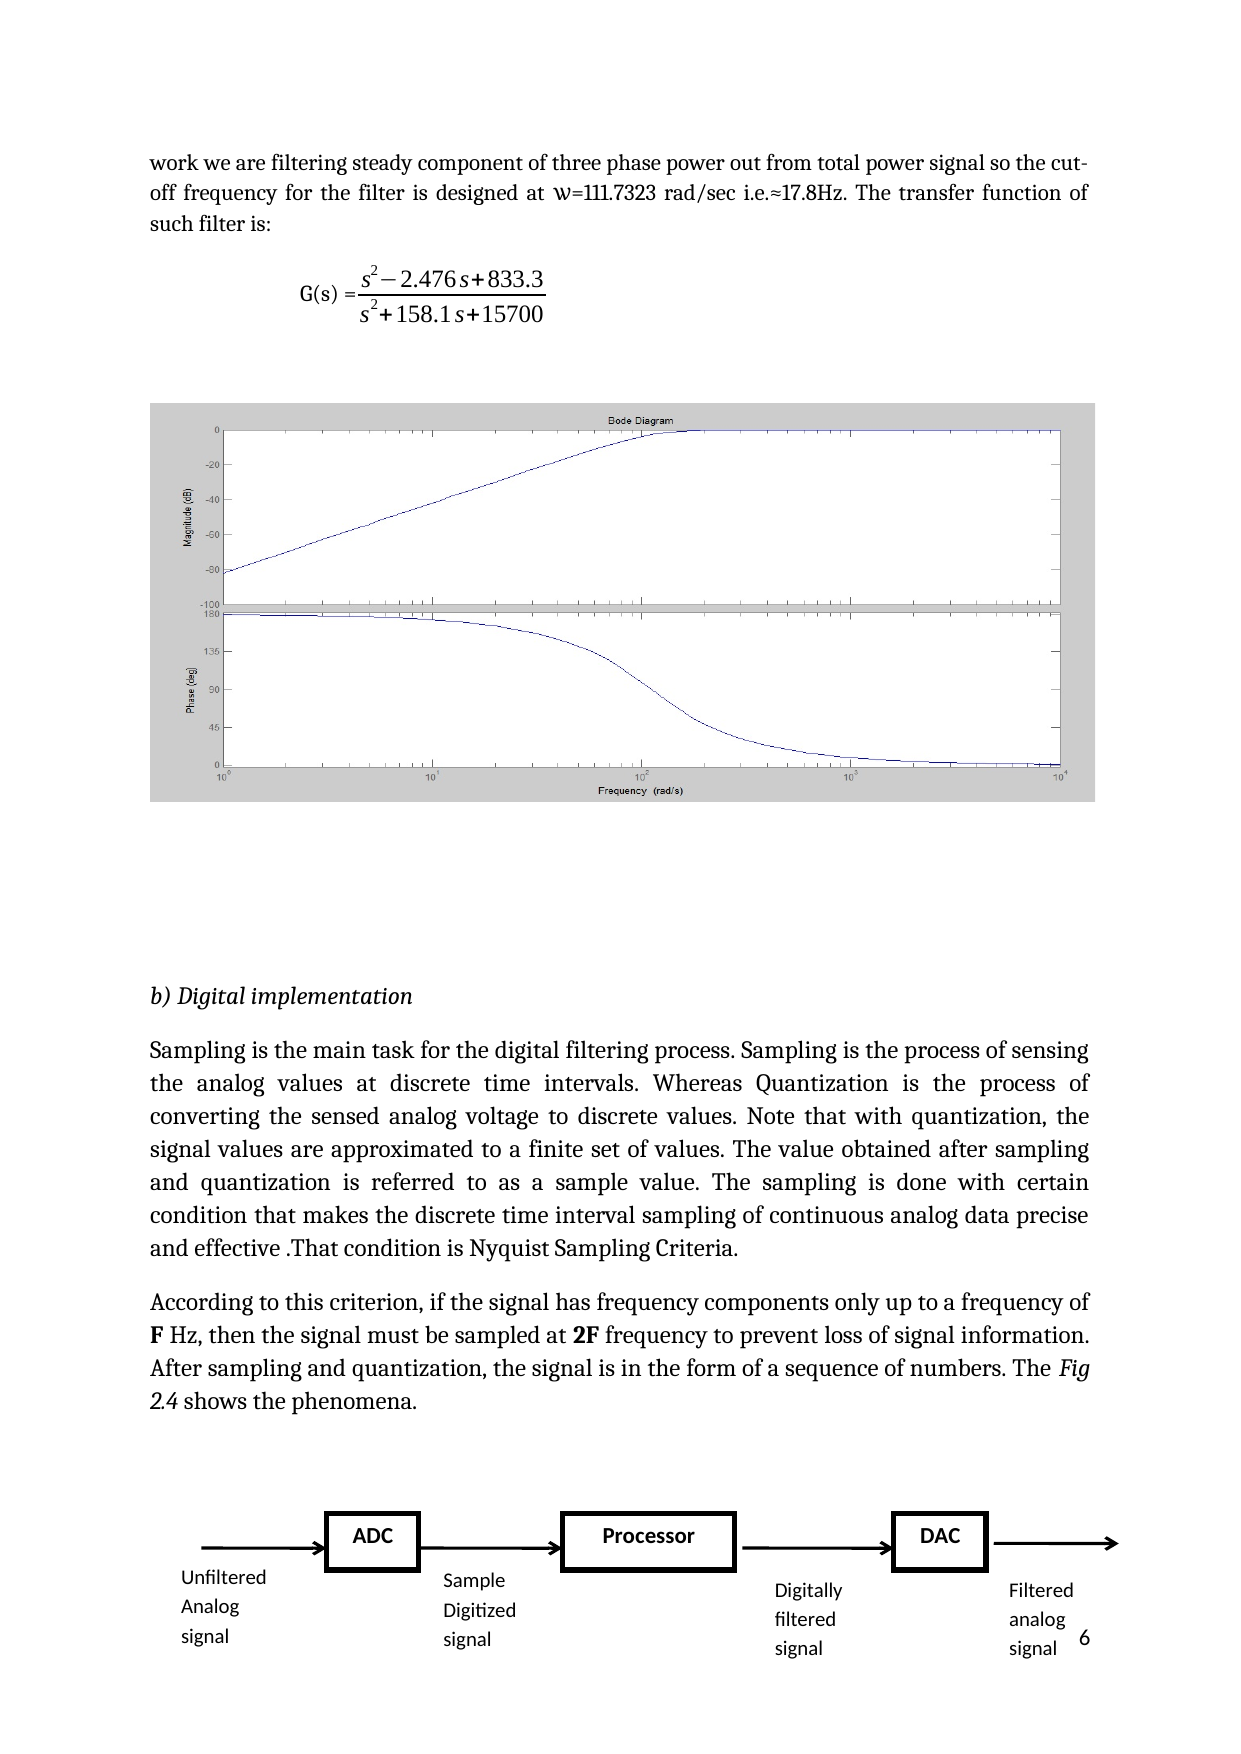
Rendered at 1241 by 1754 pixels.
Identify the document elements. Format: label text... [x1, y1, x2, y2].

text According to this criterion, if the signal has frequency components only up to a frequency of F Hz, then the signal must be sampled at 2F frequency to prevent loss of signal information. After sampling and quantization, the signal is in the form of a sequence of numbers. The Fig 2.4 shows the phenomena. [150, 1288, 1090, 1415]
text Sampling is the main task for the digital filtering process. Sampling is the process of sensing the analog values at discrete time intervals. Whereas Quantization is the process of converting the sensed analog voltage to discrete values. Note that with quantization, the signal values are approximated to a finite set of values. The value obtained after sampling and quantization is referred to as a sample value. The sampling is done with certain condition that makes the discrete time interval sampling of continuous analog data precise and effective .That condition is Nyquist Sampling Criteria. [150, 1036, 1090, 1262]
text G(s) = [150, 261, 1090, 327]
text b) Digital implementation [150, 982, 1090, 1011]
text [150, 150, 1090, 237]
picture [150, 403, 1096, 802]
